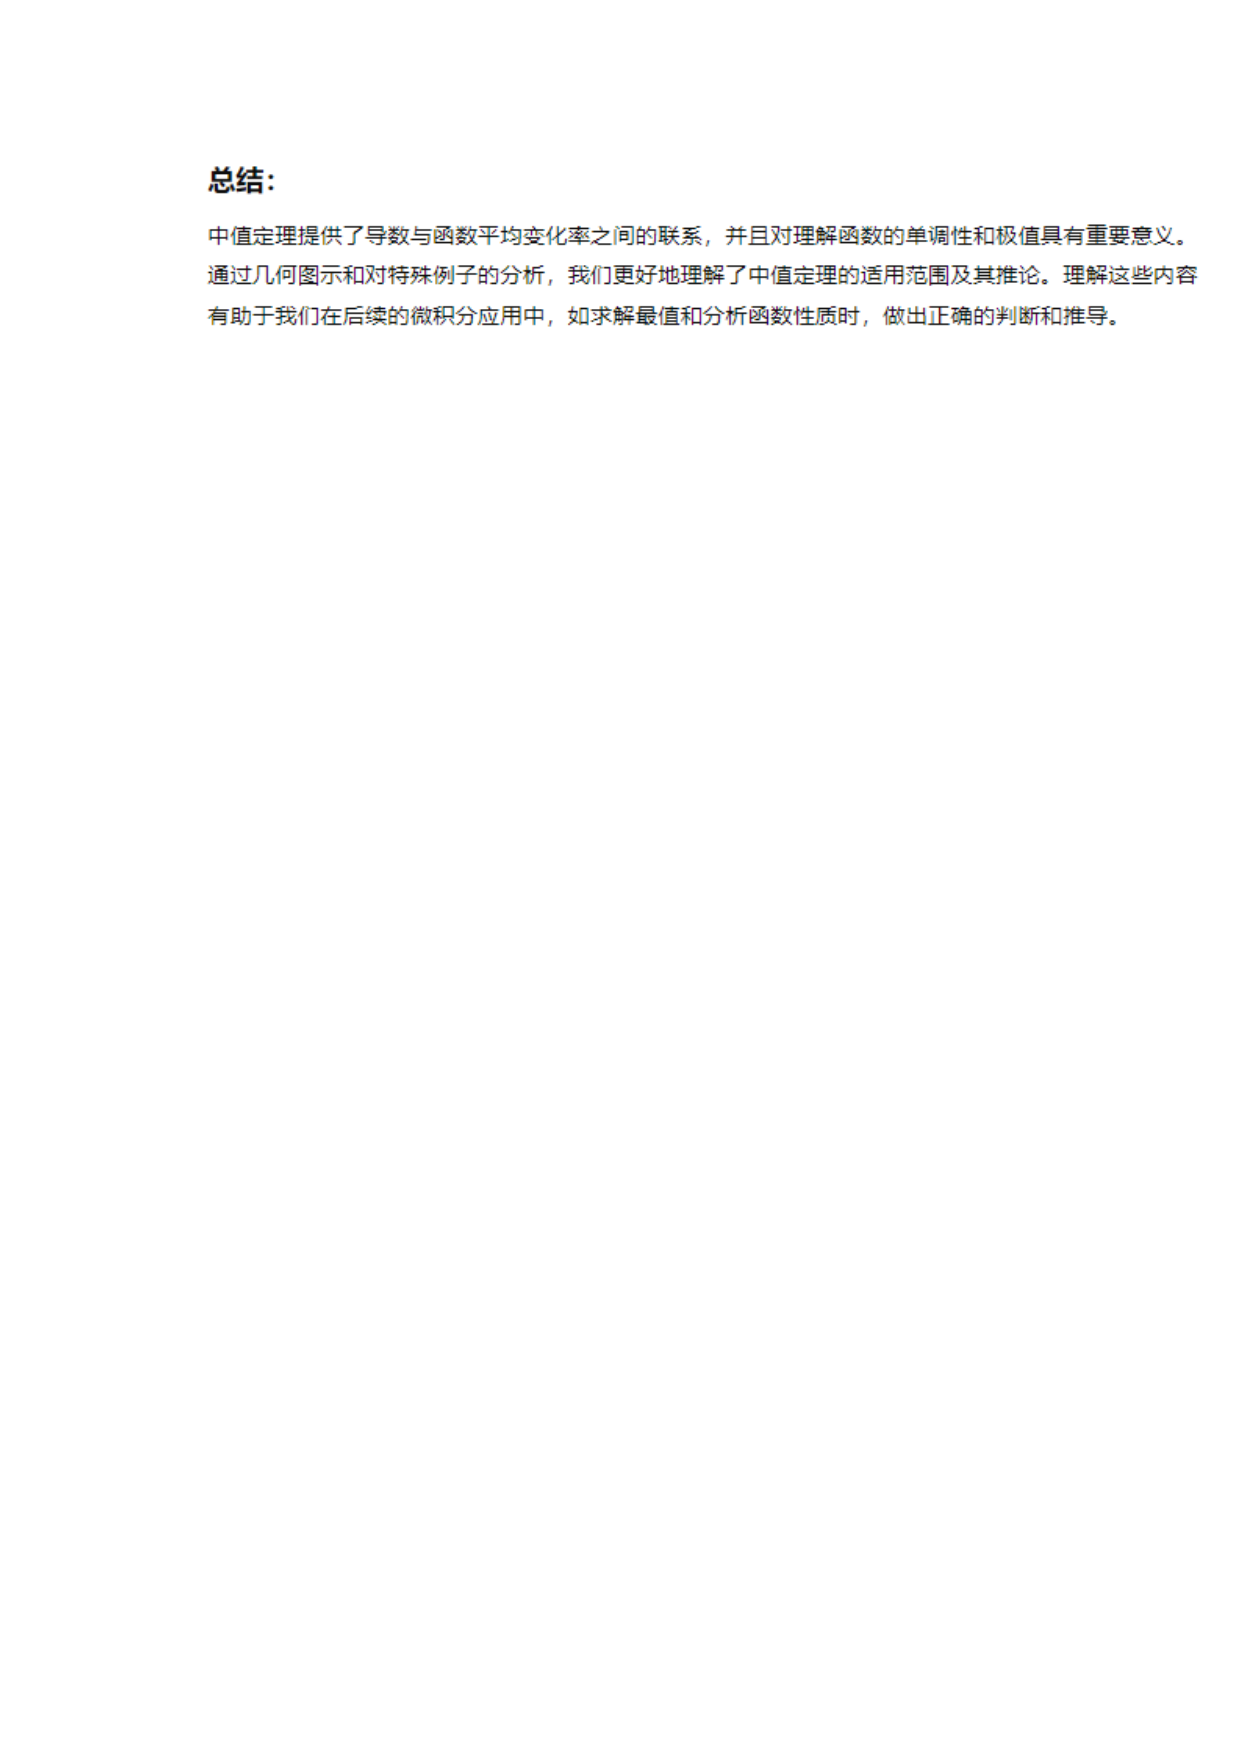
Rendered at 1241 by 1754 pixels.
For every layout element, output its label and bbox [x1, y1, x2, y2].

picture [187, 151, 1241, 341]
